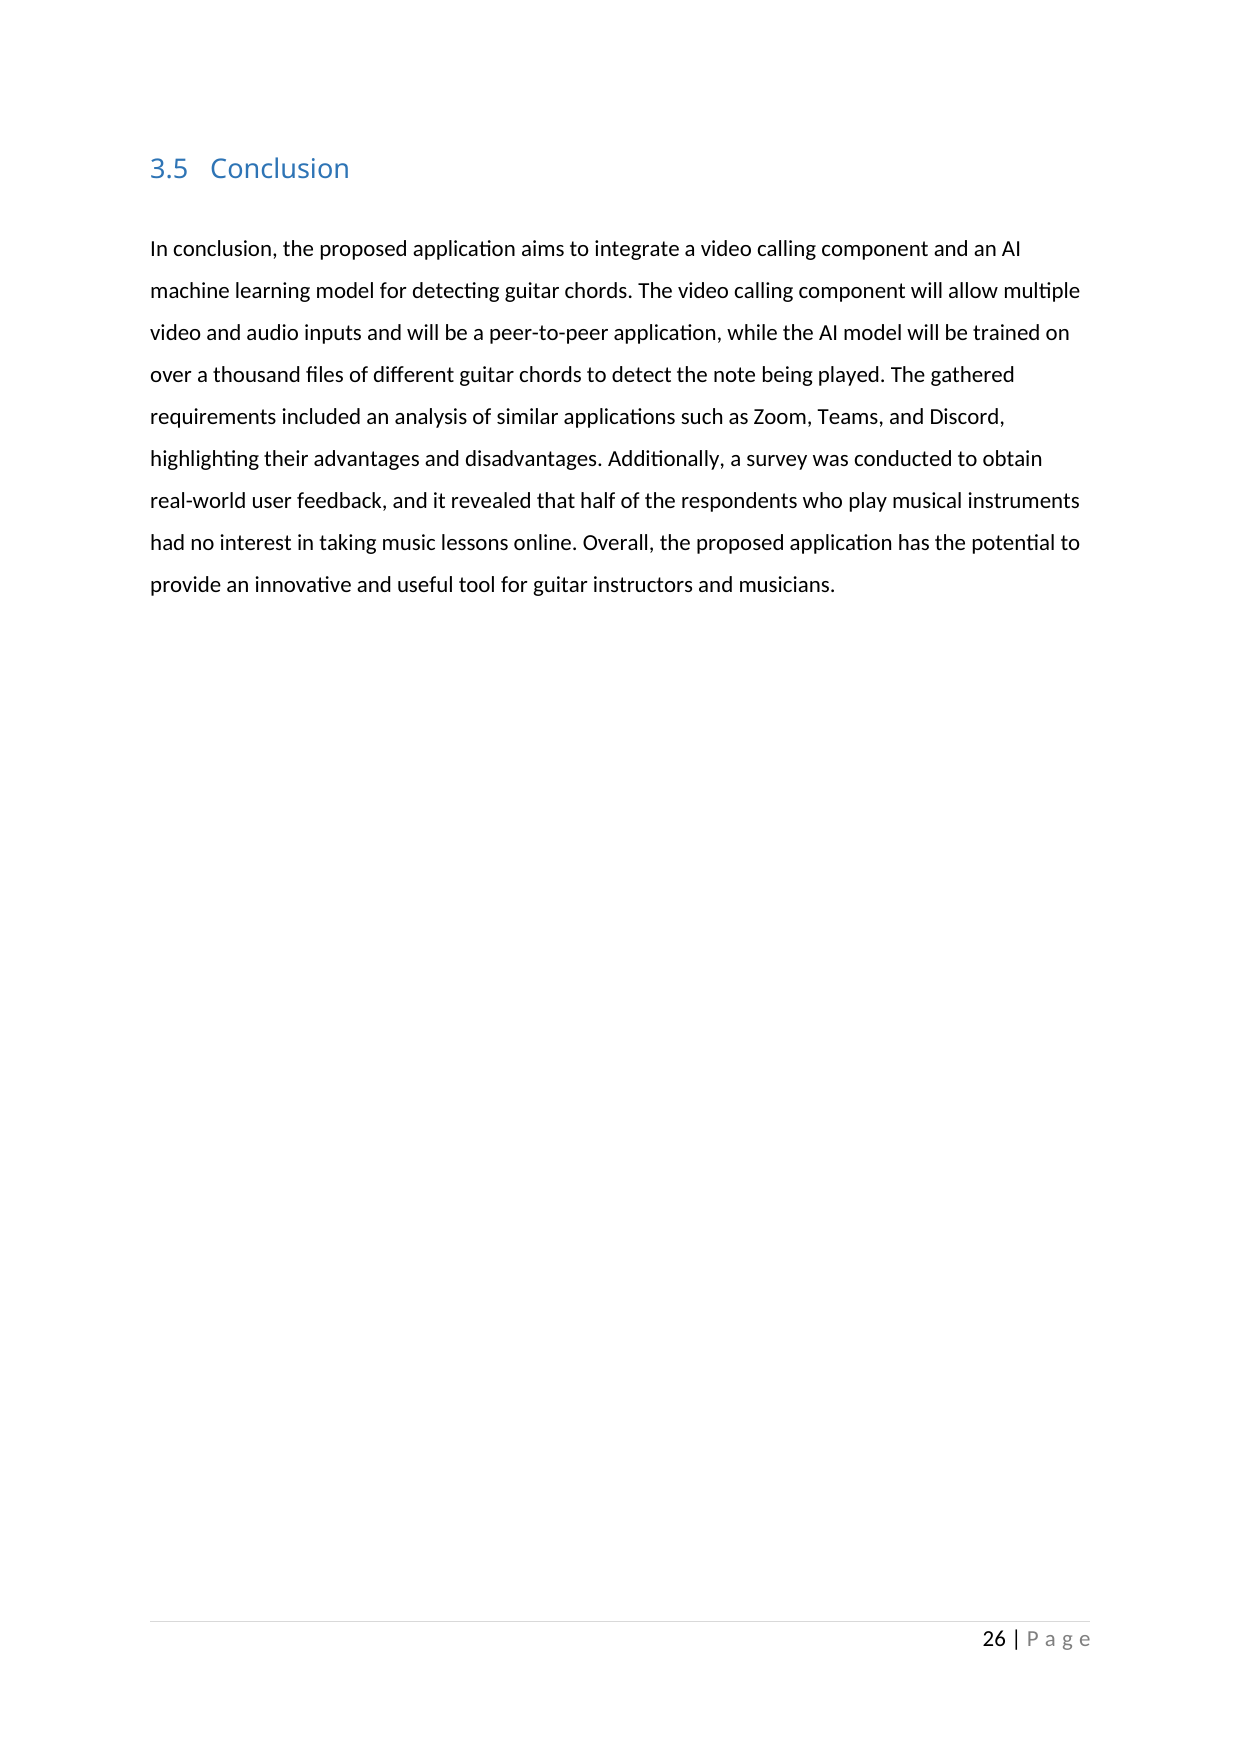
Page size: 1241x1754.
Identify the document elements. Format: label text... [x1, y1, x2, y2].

subtitle Conclusion [150, 150, 1090, 187]
text In conclusion, the proposed application aims to integrate a video calling component and an AI machine learning model for detecting guitar chords. The video calling component will allow multiple video and audio inputs and will be a peer-to-peer application, while the AI model will be trained on over a thousand files of different guitar chords to detect the note being played. The gathered requirements included an analysis of similar applications such as Zoom, Teams, and Discord, highlighting their advantages and disadvantages. Additionally, a survey was conducted to obtain real-world user feedback, and it revealed that half of the respondents who play musical instruments had no interest in taking music lessons online. Overall, the proposed application has the potential to provide an innovative and useful tool for guitar instructors and musicians. [150, 234, 1090, 598]
